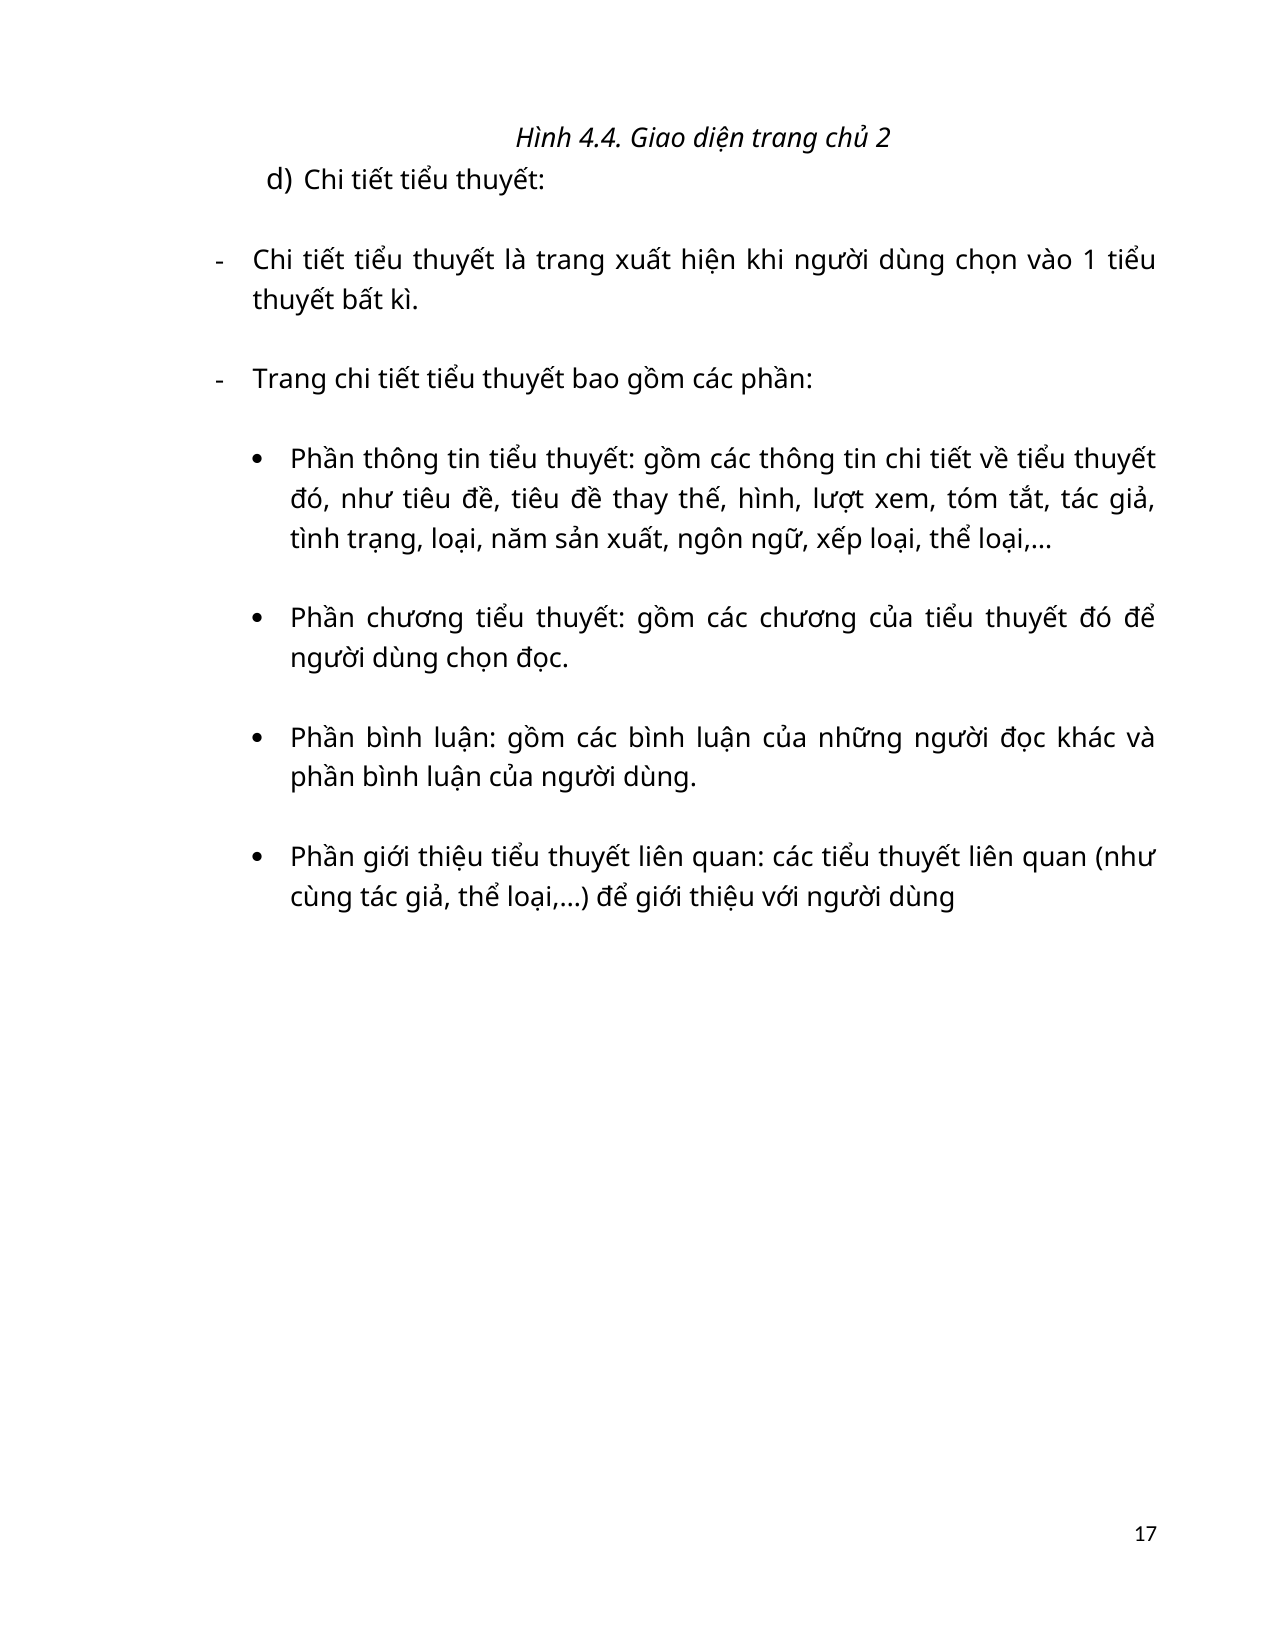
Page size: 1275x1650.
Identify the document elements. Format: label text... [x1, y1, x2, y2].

list Hình 4.4. Giao diện trang chủ 2 [252, 118, 1157, 155]
list Chi tiết tiểu thuyết là trang xuất hiện khi người dùng chọn vào 1 tiểu thuyết bất kì. [215, 241, 1157, 317]
list Trang chi tiết tiểu thuyết bao gồm các phần: [215, 360, 1157, 397]
list Chi tiết tiểu thuyết: [266, 158, 1157, 198]
list Phần bình luận: gồm các bình luận của những người đọc khác và phần bình luận của người dùng. [252, 718, 1157, 795]
list Phần thông tin tiểu thuyết: gồm các thông tin chi tiết về tiểu thuyết đó, như tiêu đề, tiêu đề thay thế, hình, lượt xem, tóm tắt, tác giả, tình trạng, loại, năm sản xuất, ngôn ngữ, xếp loại, thể loại,… [252, 439, 1157, 556]
list Phần giới thiệu tiểu thuyết liên quan: các tiểu thuyết liên quan (như cùng tác giả, thể loại,…) để giới thiệu với người dùng [252, 837, 1157, 914]
list Phần chương tiểu thuyết: gồm các chương của tiểu thuyết đó để người dùng chọn đọc. [252, 599, 1157, 675]
